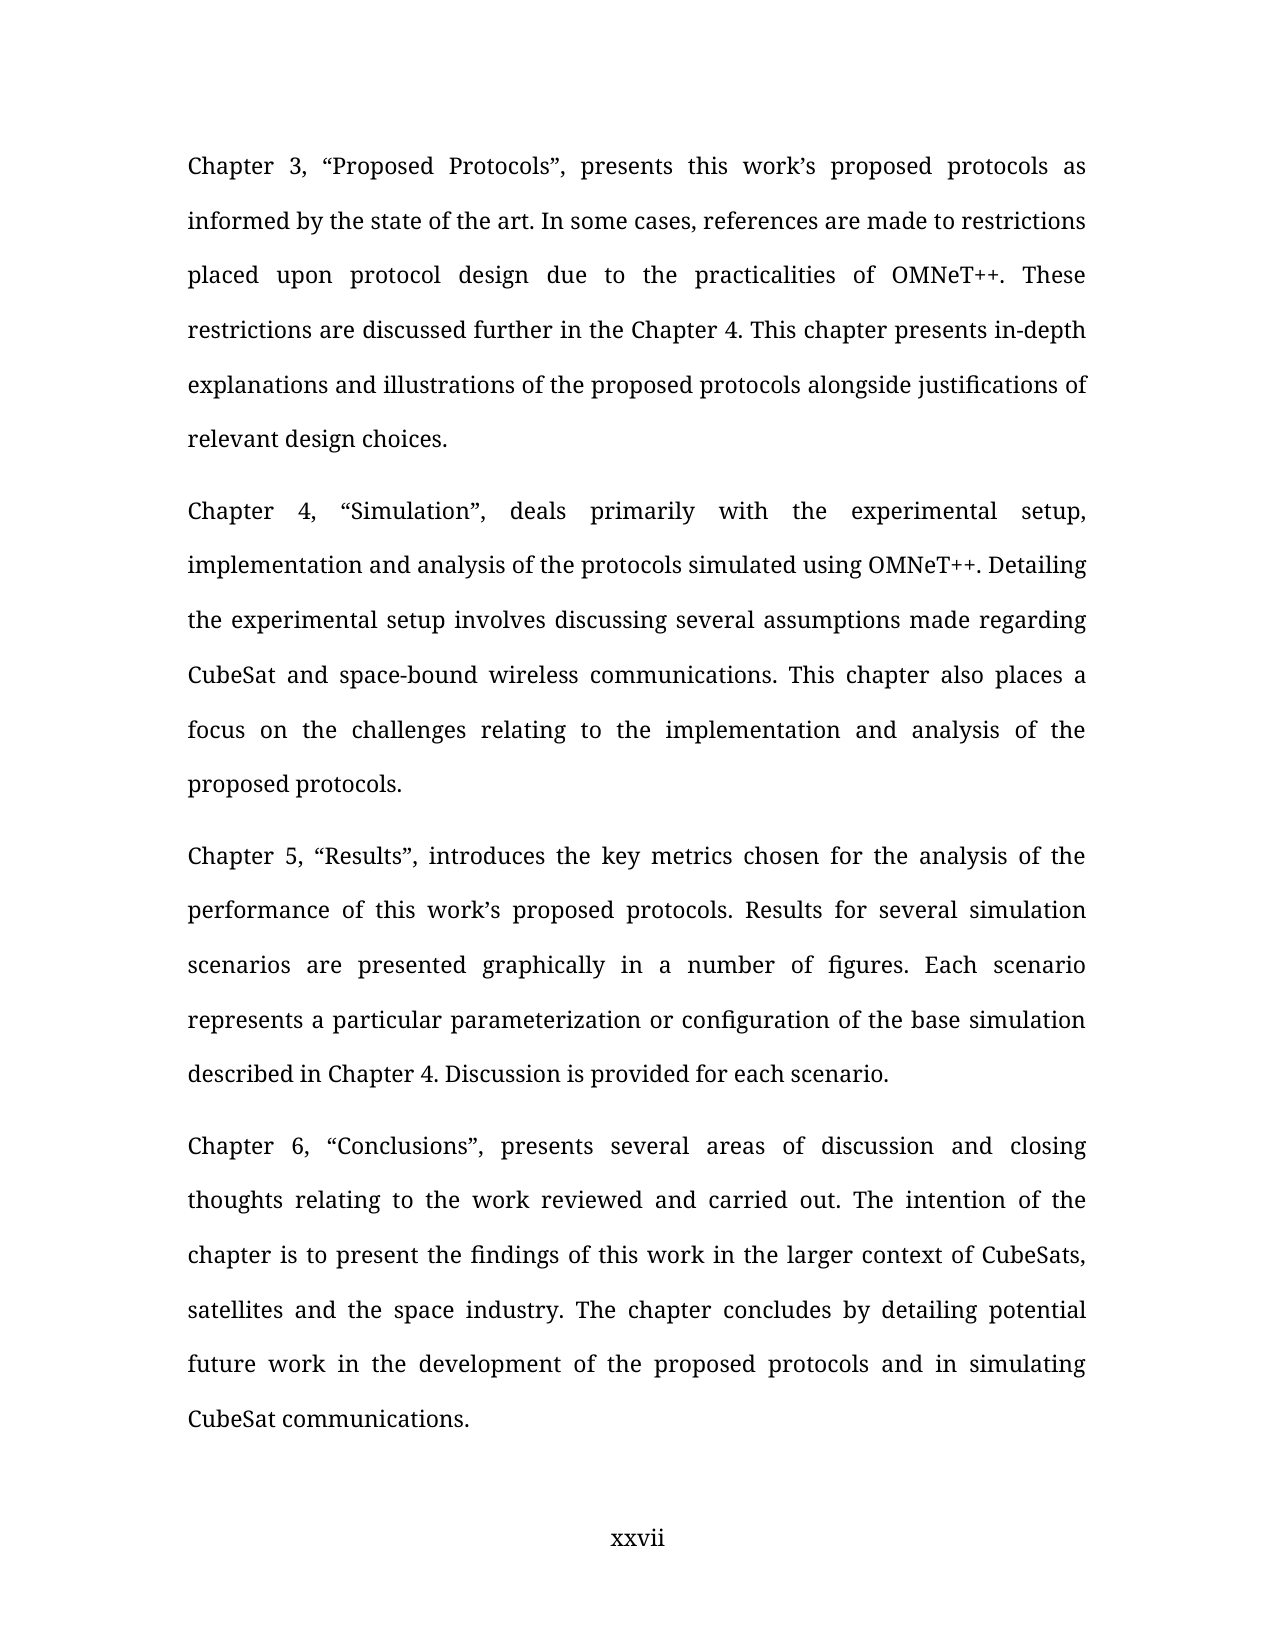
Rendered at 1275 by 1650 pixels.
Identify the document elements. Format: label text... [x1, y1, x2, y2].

text Chapter 4, “Simulation”, deals primarily with the experimental setup, implementation and analysis of the protocols simulated using OMNeT++. Detailing the experimental setup involves discussing several assumptions made regarding CubeSat and space-bound wireless communications. This chapter also places a focus on the challenges relating to the implementation and analysis of the proposed protocols. [187, 495, 1087, 799]
text Chapter 5, “Results”, introduces the key metrics chosen for the analysis of the performance of this work’s proposed protocols. Results for several simulation scenarios are presented graphically in a number of figures. Each scenario represents a particular parameterization or configuration of the base simulation described in Chapter 4. Discussion is provided for each scenario. [187, 839, 1087, 1089]
text Chapter 3, “Proposed Protocols”, presents this work’s proposed protocols as informed by the state of the art. In some cases, references are made to restrictions placed upon protocol design due to the practicalities of OMNeT++. These restrictions are discussed further in the Chapter 4. This chapter presents in-depth explanations and illustrations of the proposed protocols alongside justifications of relevant design choices. [187, 150, 1087, 455]
text Chapter 6, “Conclusions”, presents several areas of discussion and closing thoughts relating to the work reviewed and carried out. The intention of the chapter is to present the findings of this work in the larger context of CubeSats, satellites and the space industry. The chapter concludes by detailing potential future work in the development of the proposed protocols and in simulating CubeSat communications. [187, 1130, 1087, 1434]
